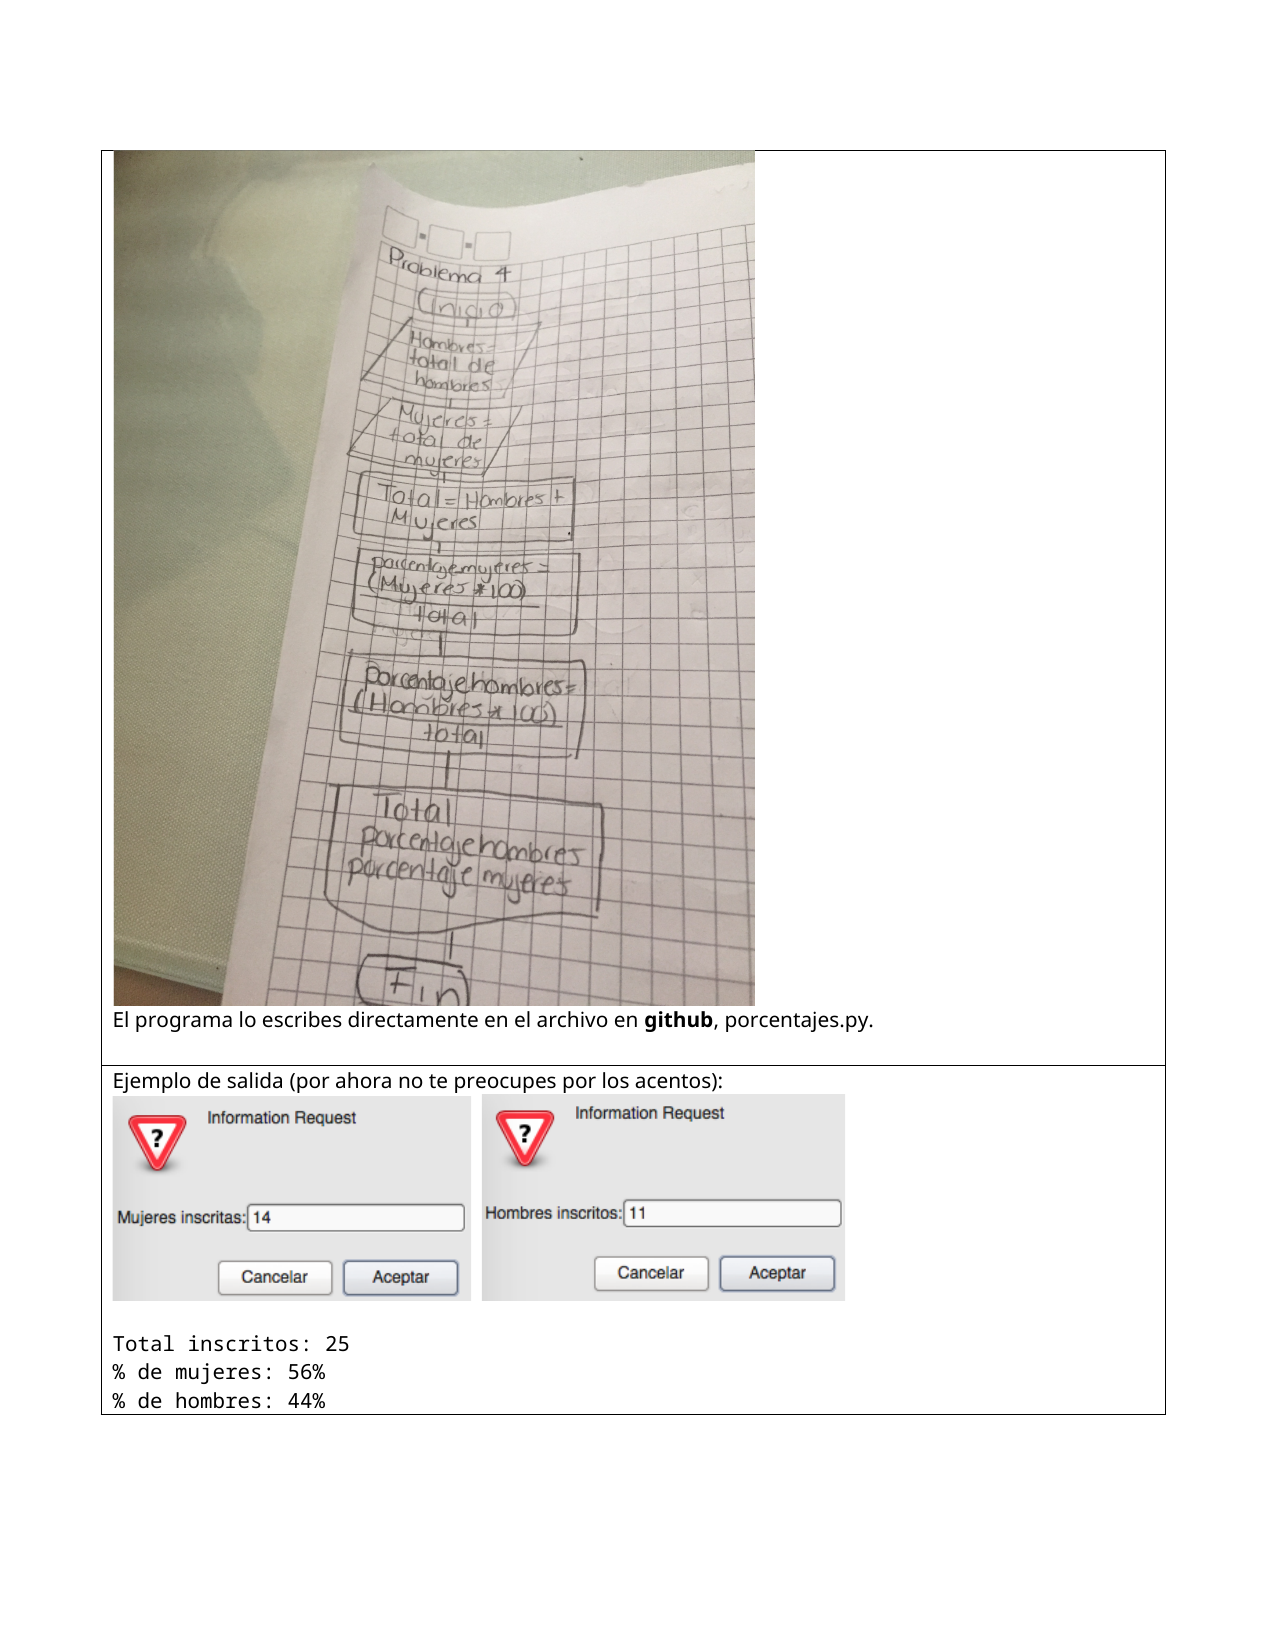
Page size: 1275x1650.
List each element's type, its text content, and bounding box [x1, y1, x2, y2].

table_cell Ejemplo de salida (por ahora no te preocupes por los acentos): Total inscritos: 25 % de mujeres: 56% % de hombres: 44% [102, 1066, 1165, 1414]
picture [481, 1094, 846, 1301]
picture [114, 151, 755, 1005]
picture [112, 1096, 472, 1301]
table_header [102, 151, 1165, 1065]
